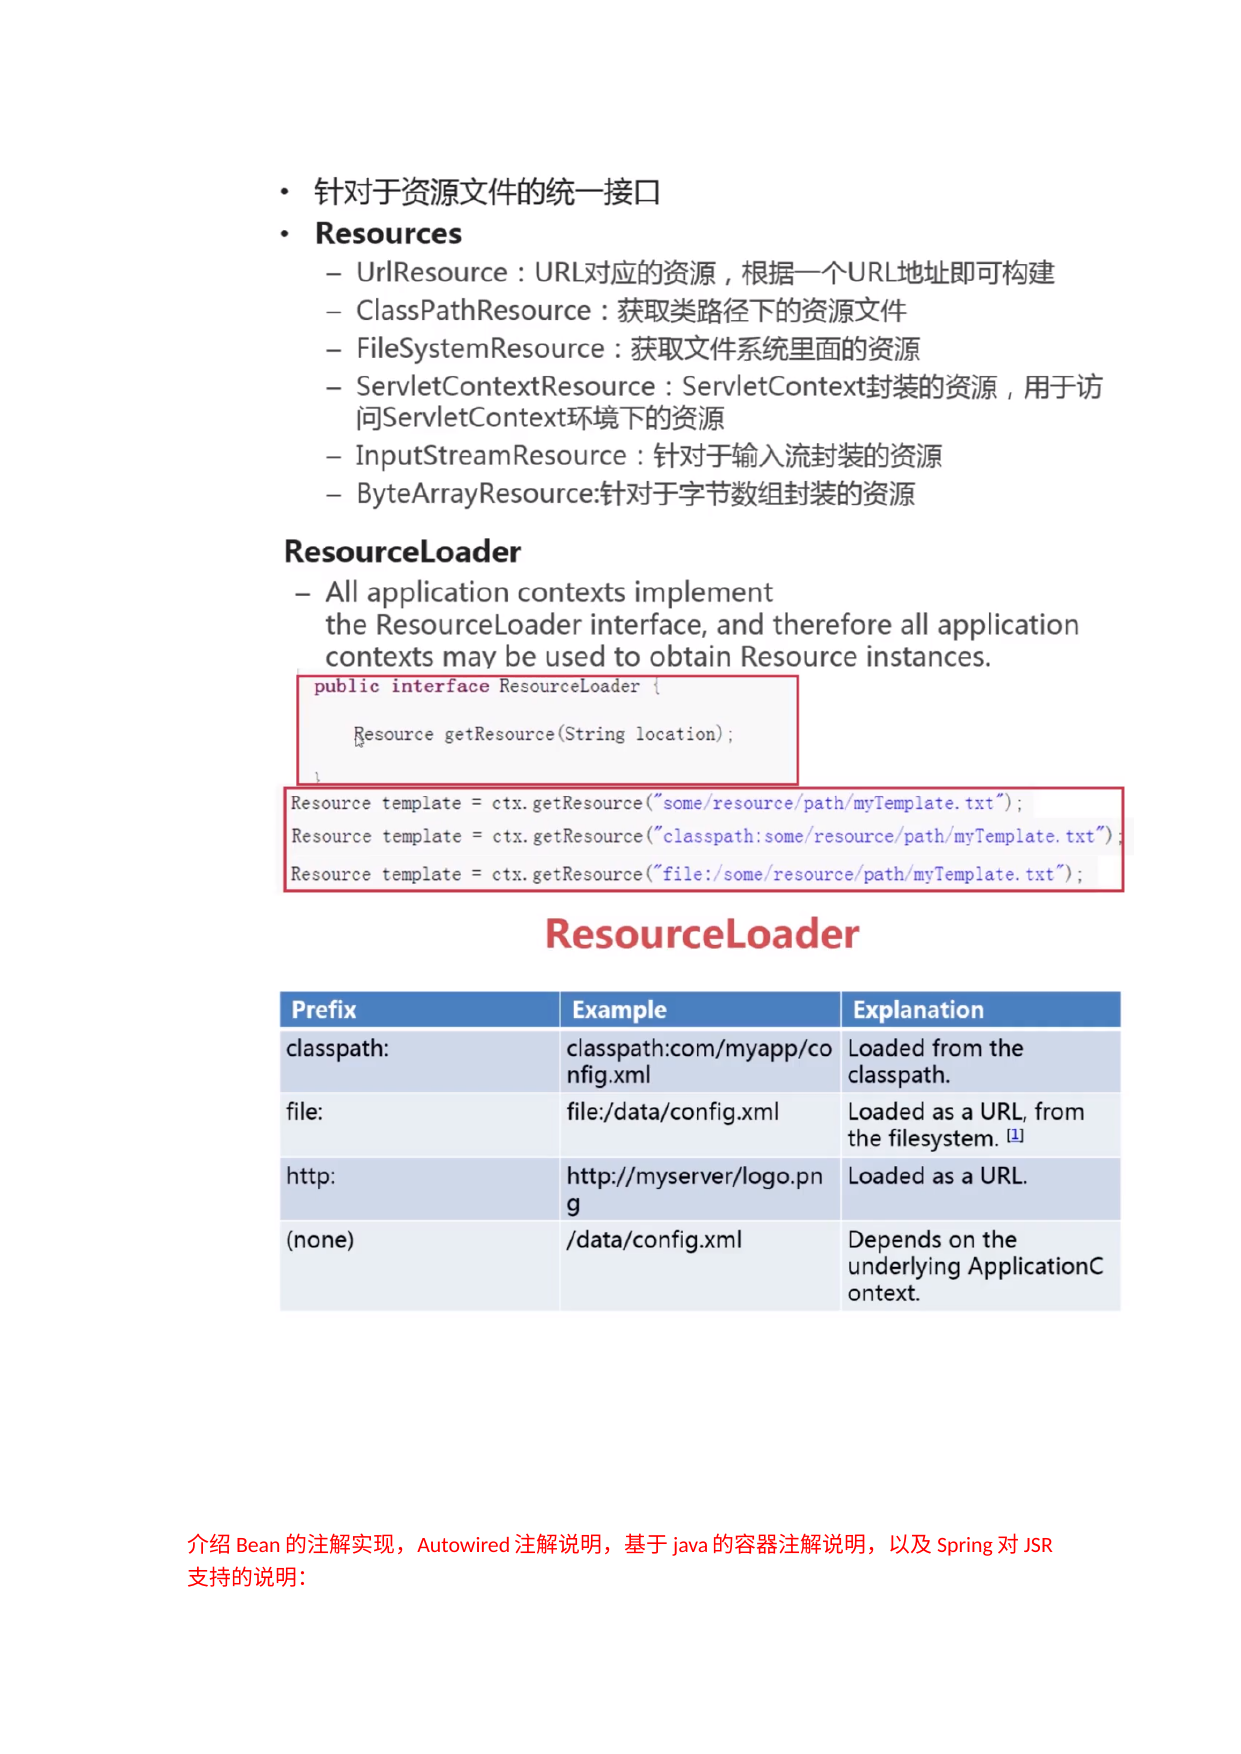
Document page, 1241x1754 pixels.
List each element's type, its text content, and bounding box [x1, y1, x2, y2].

text 介绍Bean的注解实现，Autowired注解说明，基于java的容器注解说明，以及Spring对JSR支持的说明： [187, 1527, 1053, 1592]
picture [268, 162, 1134, 905]
picture [268, 909, 1134, 1328]
